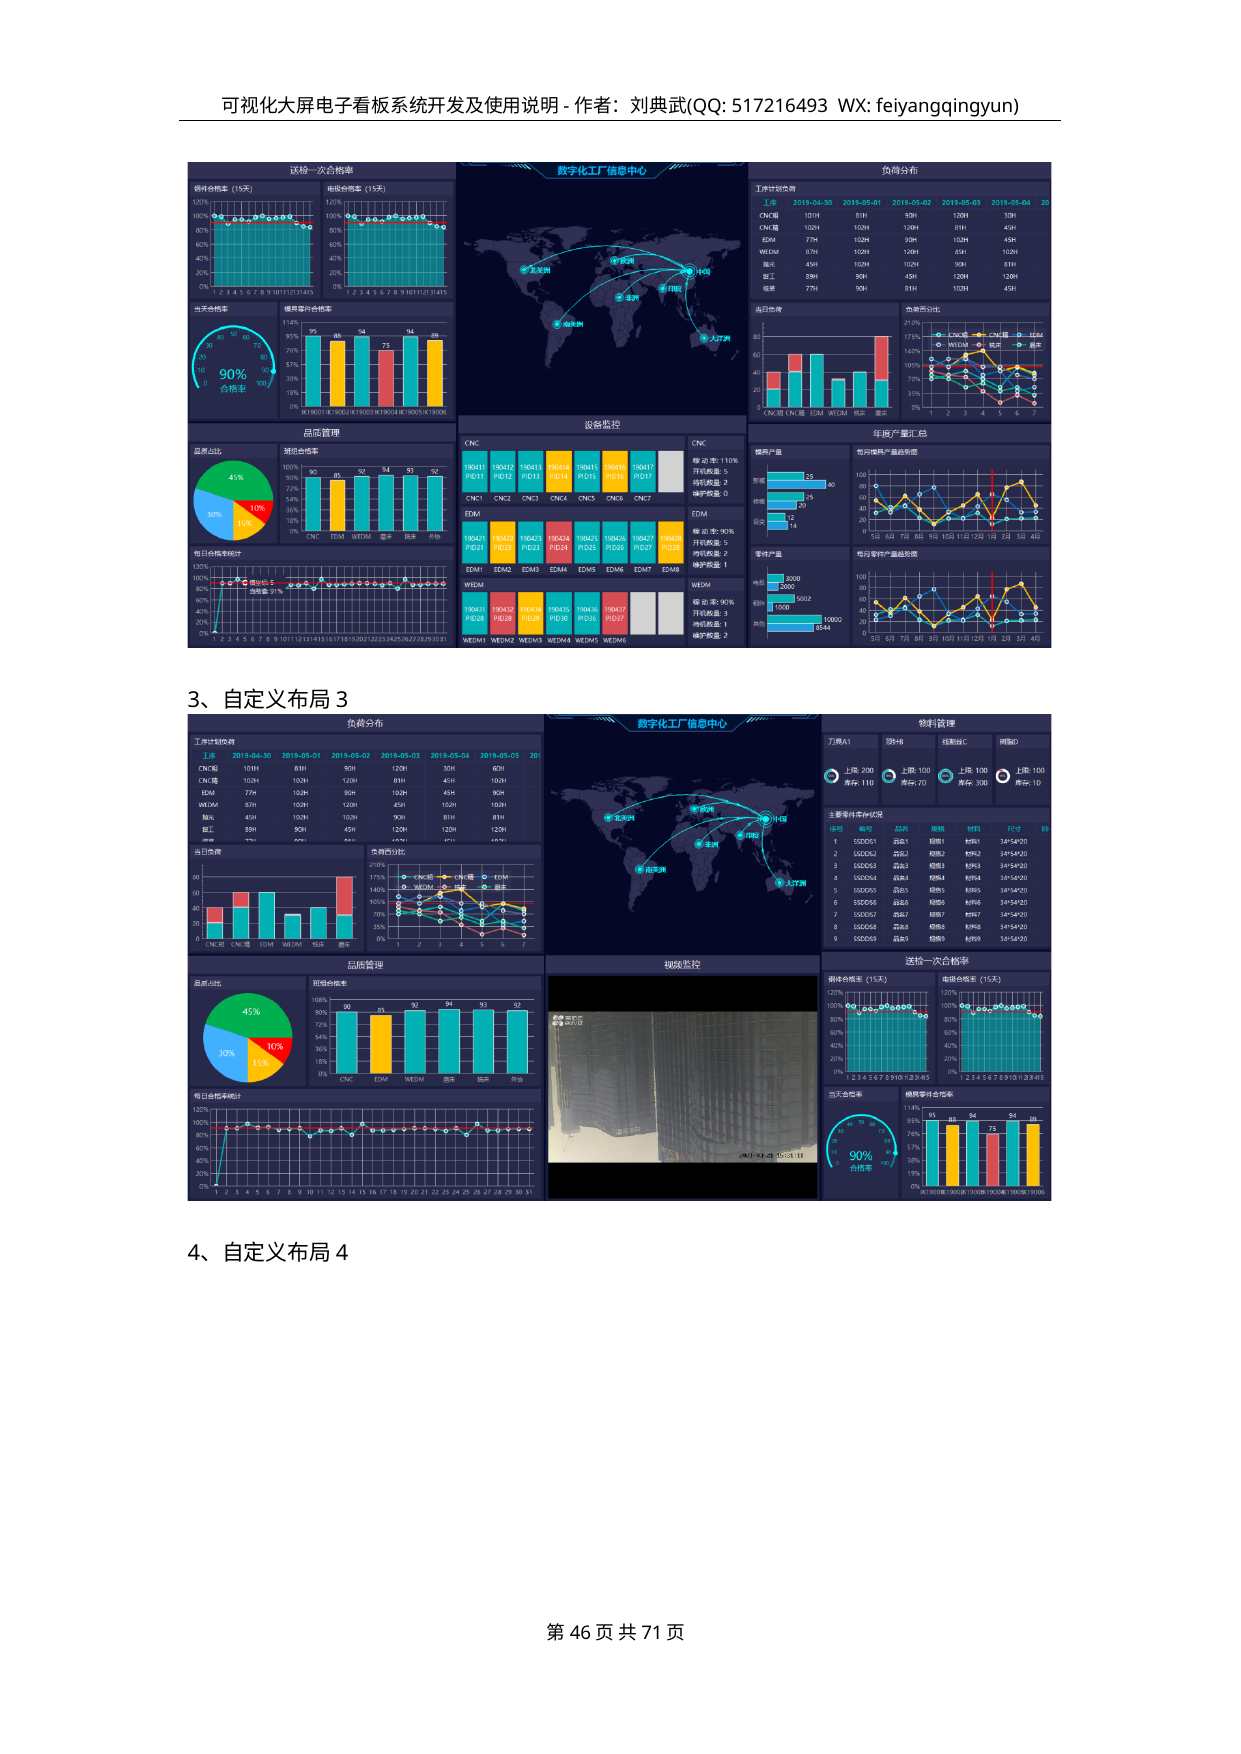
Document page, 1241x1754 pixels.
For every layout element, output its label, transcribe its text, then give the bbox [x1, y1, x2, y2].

text 3、自定义布局3 [187, 682, 1053, 714]
text 4、自定义布局4 [187, 1234, 1053, 1267]
picture [187, 714, 1052, 1201]
picture [187, 162, 1052, 648]
